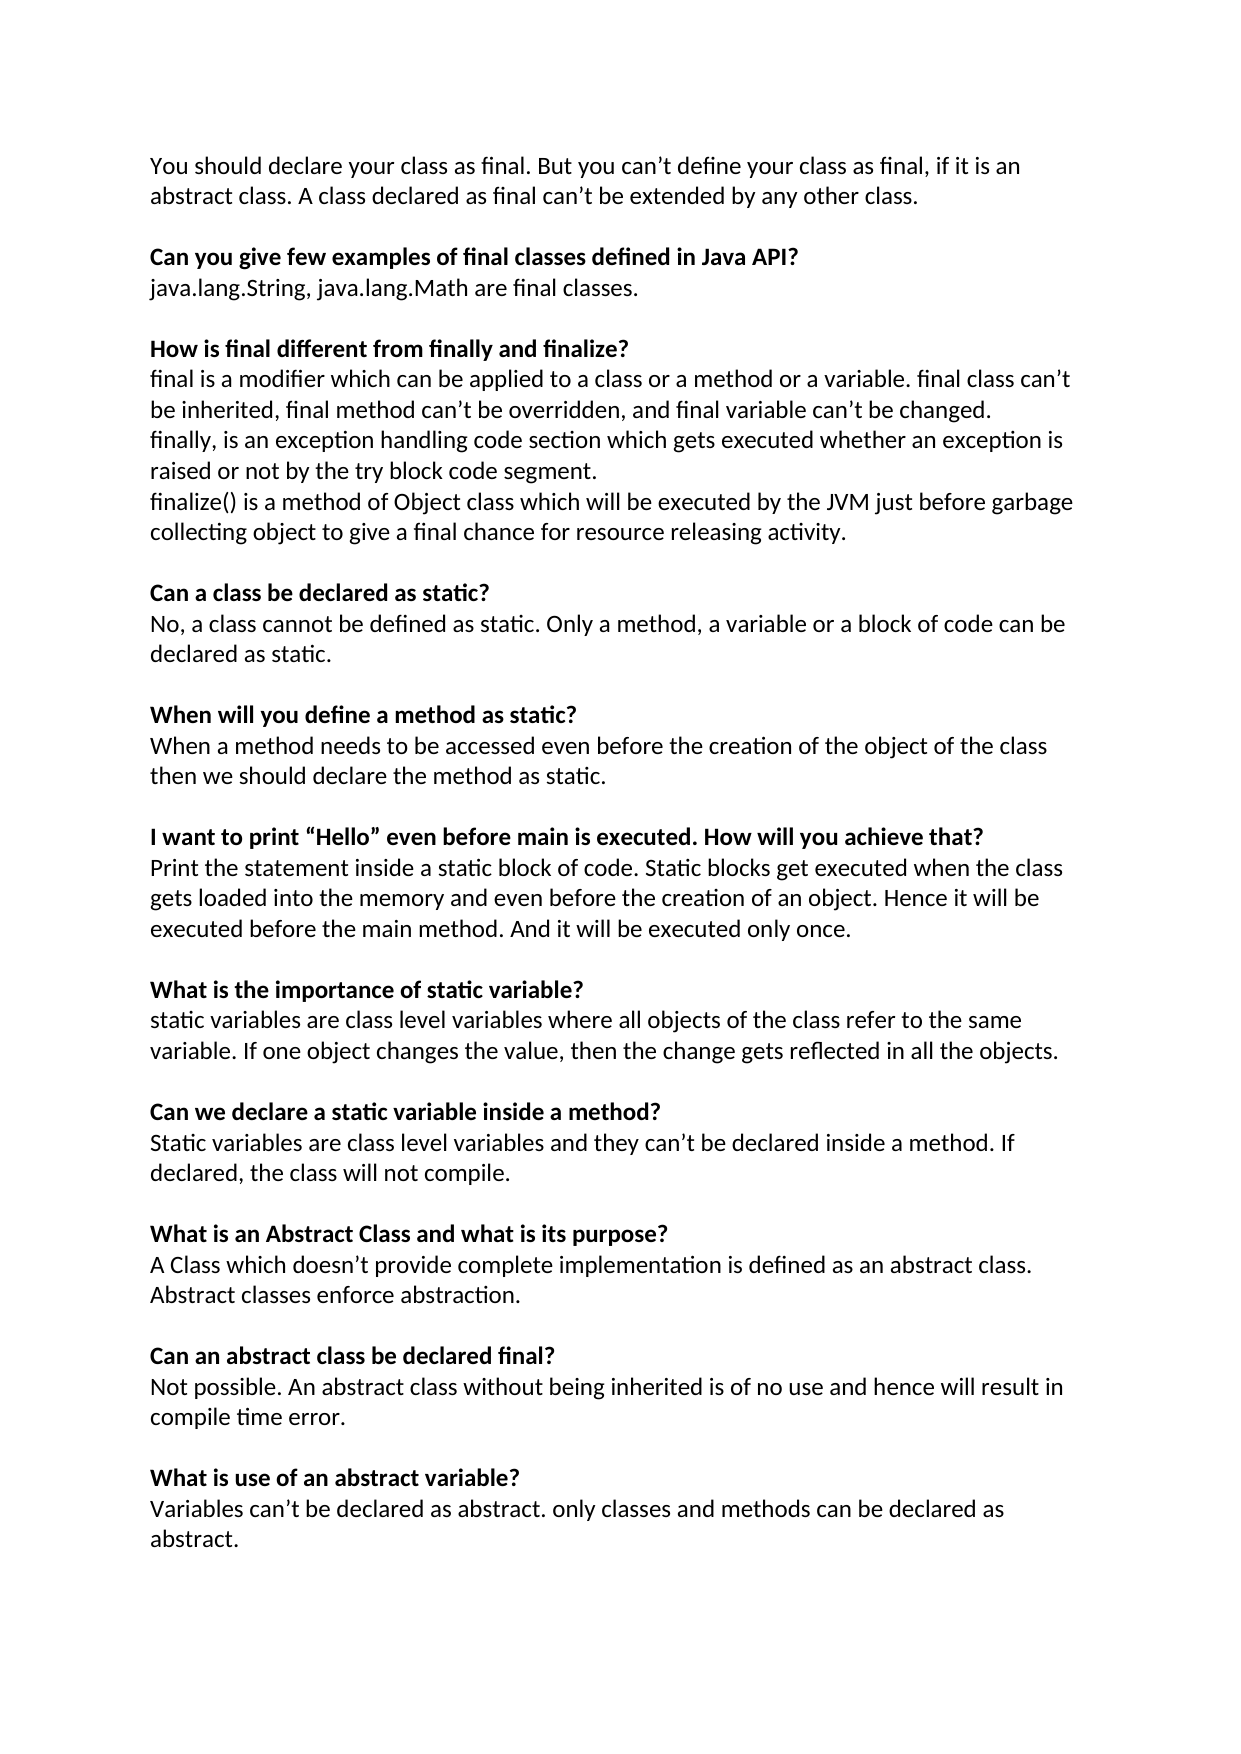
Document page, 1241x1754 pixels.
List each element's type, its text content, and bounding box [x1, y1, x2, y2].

text Can we declare a static variable inside a method? [150, 1096, 1090, 1127]
text A Class which doesn’t provide complete implementation is defined as an abstract class. Abstract classes enforce abstraction. [150, 1249, 1090, 1310]
text Print the statement inside a static block of code. Static blocks get executed when the class gets loaded into the memory and even before the creation of an object. Hence it will be executed before the main method. And it will be executed only once. [150, 852, 1090, 943]
text Not possible. An abstract class without being inherited is of no use and hence will result in compile time error. [150, 1371, 1090, 1432]
text Static variables are class level variables and they can’t be declared inside a method. If declared, the class will not compile. [150, 1127, 1090, 1188]
text java.lang.String, java.lang.Math are final classes. [150, 272, 1090, 303]
text When will you define a method as static? [150, 699, 1090, 730]
text Can a class be declared as static? [150, 577, 1090, 608]
text No, a class cannot be defined as static. Only a method, a variable or a block of code can be declared as static. [150, 608, 1090, 669]
text Variables can’t be declared as abstract. only classes and methods can be declared as abstract. [150, 1493, 1090, 1554]
text You should declare your class as final. But you can’t define your class as final, if it is an abstract class. A class declared as final can’t be extended by any other class. [150, 150, 1090, 211]
text Can an abstract class be declared final? [150, 1340, 1090, 1371]
text static variables are class level variables where all objects of the class refer to the same variable. If one object changes the value, then the change gets reflected in all the objects. [150, 1004, 1090, 1066]
text finally, is an exception handling code section which gets executed whether an exception is raised or not by the try block code segment. [150, 425, 1090, 486]
text I want to print “Hello” even before main is executed. How will you achieve that? [150, 821, 1090, 852]
text What is use of an abstract variable? [150, 1462, 1090, 1493]
text What is an Abstract Class and what is its purpose? [150, 1218, 1090, 1249]
text final is a modifier which can be applied to a class or a method or a variable. final class can’t be inherited, final method can’t be overridden, and final variable can’t be changed. [150, 364, 1090, 425]
text When a method needs to be accessed even before the creation of the object of the class then we should declare the method as static. [150, 730, 1090, 791]
text Can you give few examples of final classes defined in Java API? [150, 242, 1090, 272]
text How is final different from finally and finalize? [150, 333, 1090, 364]
text What is the importance of static variable? [150, 974, 1090, 1004]
text finalize() is a method of Object class which will be executed by the JVM just before garbage collecting object to give a final chance for resource releasing activity. [150, 486, 1090, 547]
